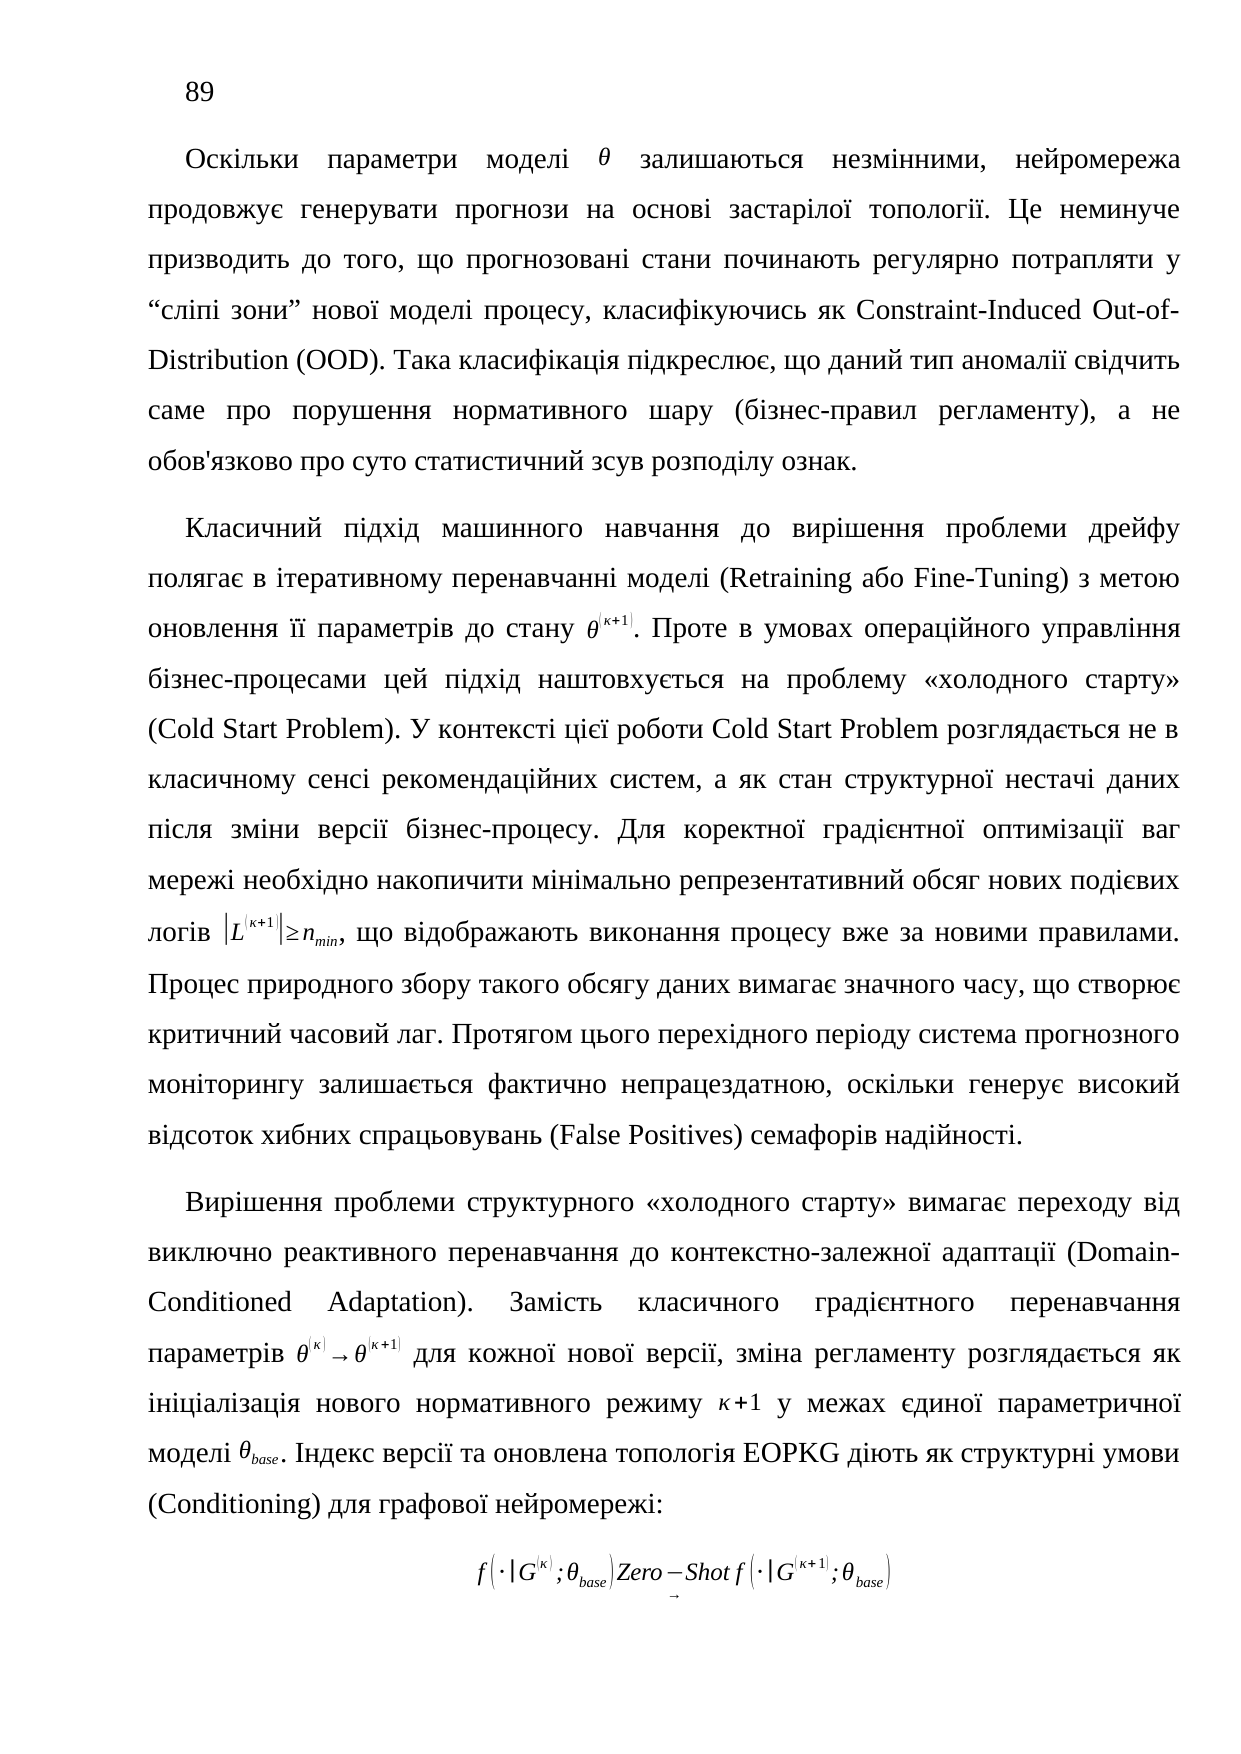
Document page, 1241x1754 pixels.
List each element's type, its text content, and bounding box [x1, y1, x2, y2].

text Вирішення проблеми структурного «холодного старту» вимагає переходу від виключно реактивного перенавчання до контекстно-залежної адаптації (Domain-Conditioned Adaptation). Замість класичного градієнтного перенавчання параметрів для кожної нової версії, зміна регламенту розглядається як ініціалізація нового нормативного режиму у межах єдиної параметричної моделі . Індекс версії та оновлена топологія EOPKG діють як структурні умови (Conditioning) для графової нейромережі: [148, 1184, 1181, 1519]
text Оскільки параметри моделі залишаються незмінними, нейромережа продовжує генерувати прогнози на основі застарілої топології. Це неминуче призводить до того, що прогнозовані стани починають регулярно потрапляти у “сліпі зони” нової моделі процесу, класифікуючись як Constraint-Induced Out-of-Distribution (OOD). Така класифікація підкреслює, що даний тип аномалії свідчить саме про порушення нормативного шару (бізнес-правил регламенту), а не обов'язково про суто статистичний зсув розподілу ознак. [148, 141, 1181, 476]
text Класичний підхід машинного навчання до вирішення проблеми дрейфу полягає в ітеративному перенавчанні моделі (Retraining або Fine-Tuning) з метою оновлення її параметрів до стану . Проте в умовах операційного управління бізнес-процесами цей підхід наштовхується на проблему «холодного старту» (Cold Start Problem). У контексті цієї роботи Cold Start Problem розглядається не в класичному сенсі рекомендаційних систем, а як стан структурної нестачі даних після зміни версії бізнес-процесу. Для коректної градієнтної оптимізації ваг мережі необхідно накопичити мінімально репрезентативний обсяг нових подієвих логів , що відображають виконання процесу вже за новими правилами. Процес природного збору такого обсягу даних вимагає значного часу, що створює критичний часовий лаг. Протягом цього перехідного періоду система прогнозного моніторингу залишається фактично непрацездатною, оскільки генерує високий відсоток хибних спрацьовувань (False Positives) семафорів надійності. [148, 510, 1181, 1150]
